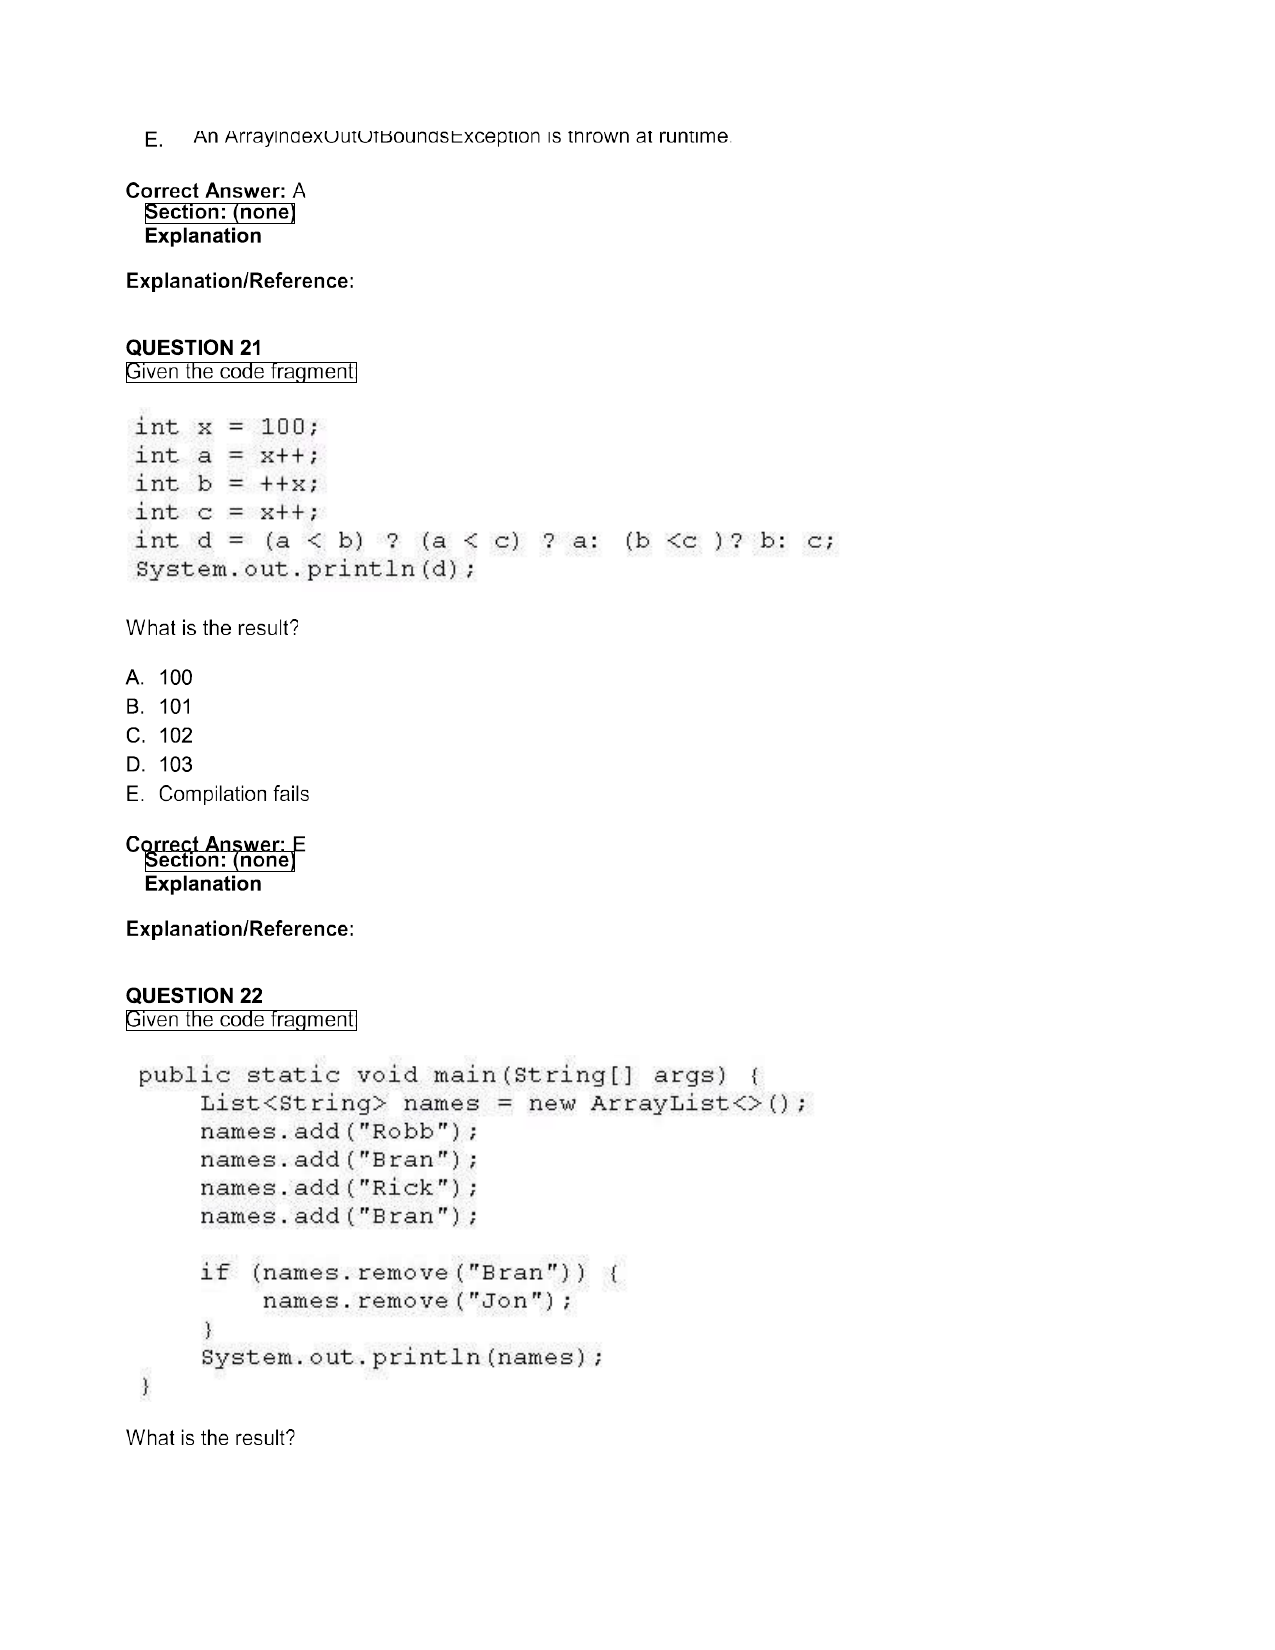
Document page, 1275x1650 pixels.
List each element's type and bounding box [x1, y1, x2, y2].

picture [127, 363, 356, 382]
picture [126, 619, 298, 635]
picture [139, 1055, 815, 1402]
picture [127, 407, 840, 592]
picture [193, 131, 732, 147]
picture [127, 920, 353, 940]
picture [127, 1011, 356, 1030]
picture [126, 182, 306, 198]
picture [127, 272, 353, 292]
picture [127, 785, 309, 805]
picture [146, 204, 294, 223]
picture [126, 836, 294, 871]
picture [126, 1429, 295, 1445]
